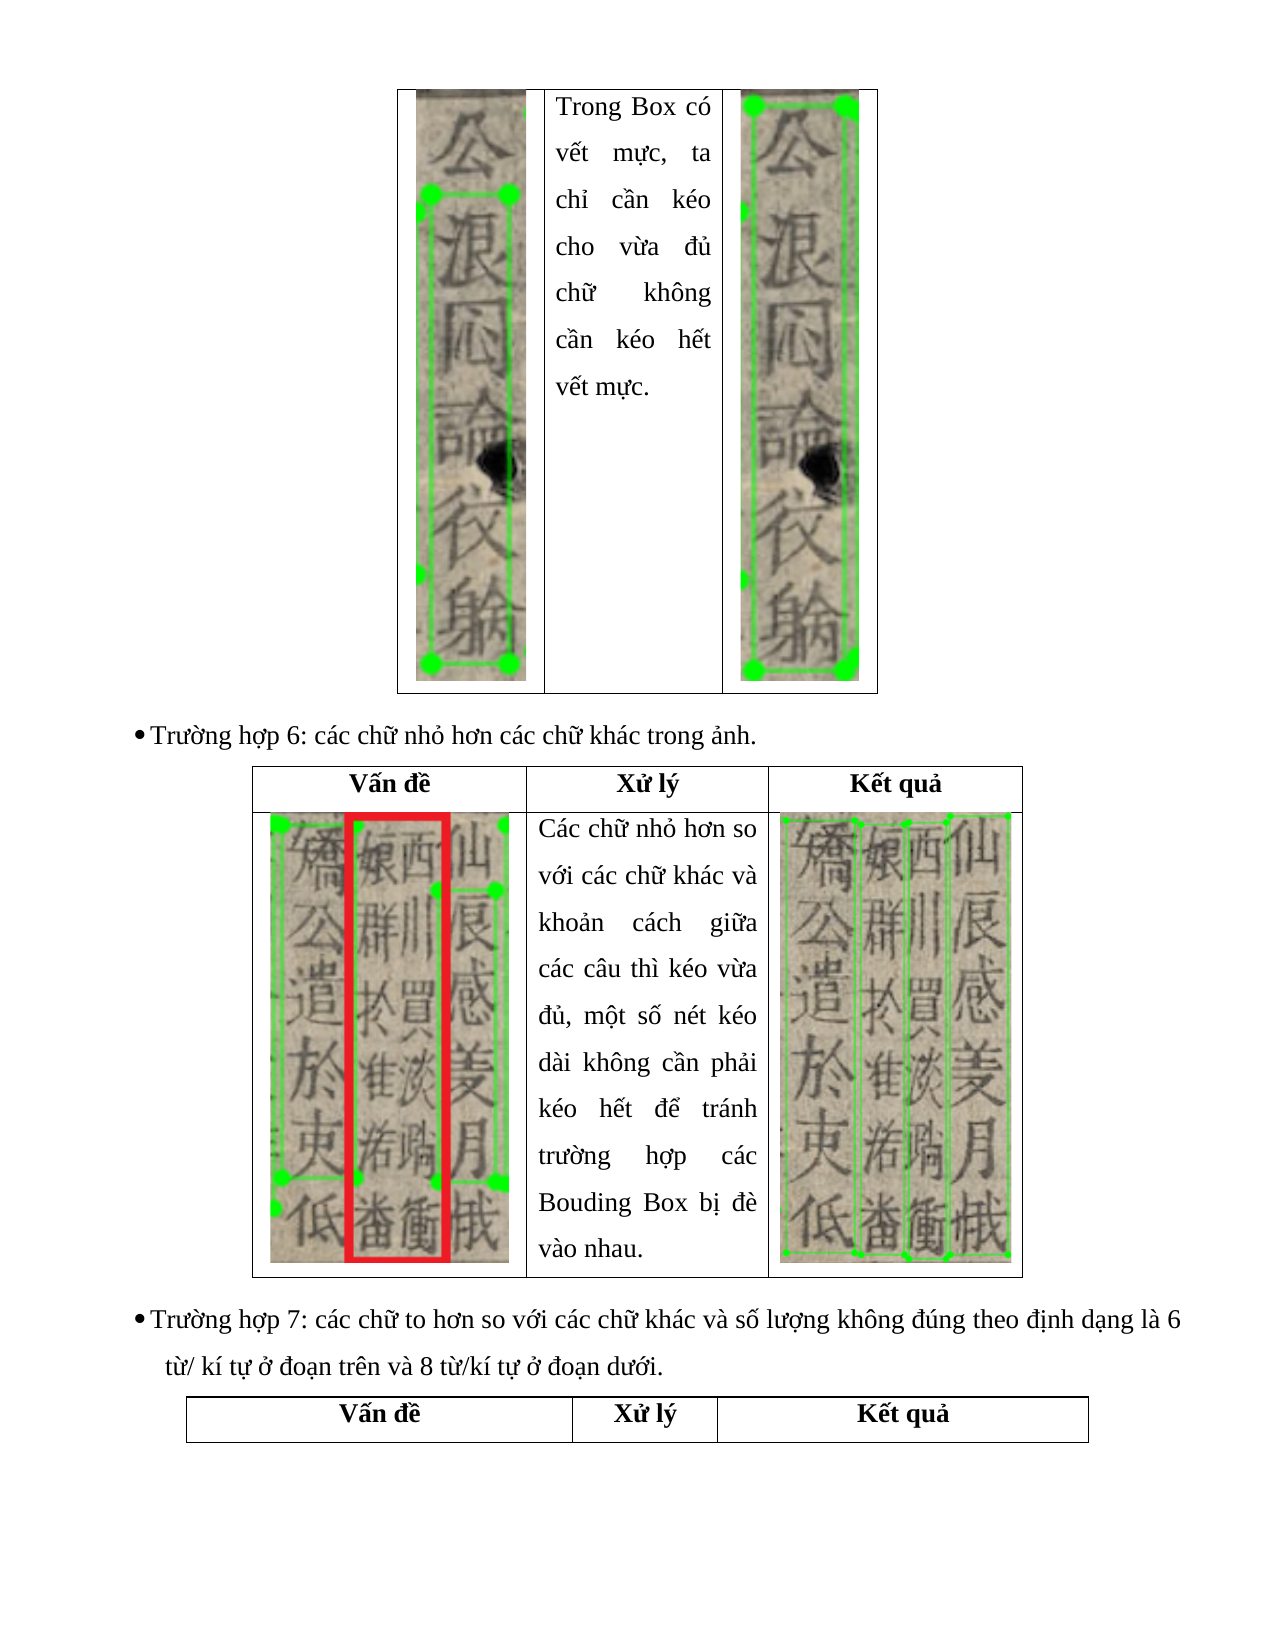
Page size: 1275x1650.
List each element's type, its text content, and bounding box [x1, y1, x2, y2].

table_cell [253, 813, 526, 1277]
table_header Vấn đề [253, 767, 526, 812]
table_header Kết quả [769, 767, 1022, 812]
table_cell Các chữ nhỏ hơn so với các chữ khác và khoản cách giữa các câu thì kéo vừa đủ, một số nét kéo dài không cần phải kéo hết để tránh trường hợp các Bouding Box bị đè vào nhau. [527, 813, 768, 1277]
table_cell [398, 90, 544, 693]
table_cell Trong Box có vết mực, ta chỉ cần kéo cho vừa đủ chữ không cần kéo hết vết mực. [545, 90, 722, 693]
list Trường hợp 6: các chữ nhỏ hơn các chữ khác trong ảnh. [135, 719, 1184, 751]
picture [416, 89, 527, 681]
picture [740, 89, 859, 681]
list Trường hợp 7: các chữ to hơn so với các chữ khác và số lượng không đúng theo định dạng là 6 từ/ kí tự ở đoạn trên và 8 từ/kí tự ở đoạn dưới. [135, 1303, 1184, 1381]
picture [780, 812, 1012, 1263]
table_header Kết quả [718, 1398, 1088, 1442]
table_header Xử lý [573, 1398, 717, 1442]
table_header Vấn đề [187, 1398, 572, 1442]
table_cell [769, 813, 1022, 1277]
table_cell [723, 90, 877, 693]
picture [270, 812, 509, 1263]
table_header Xử lý [527, 767, 768, 812]
